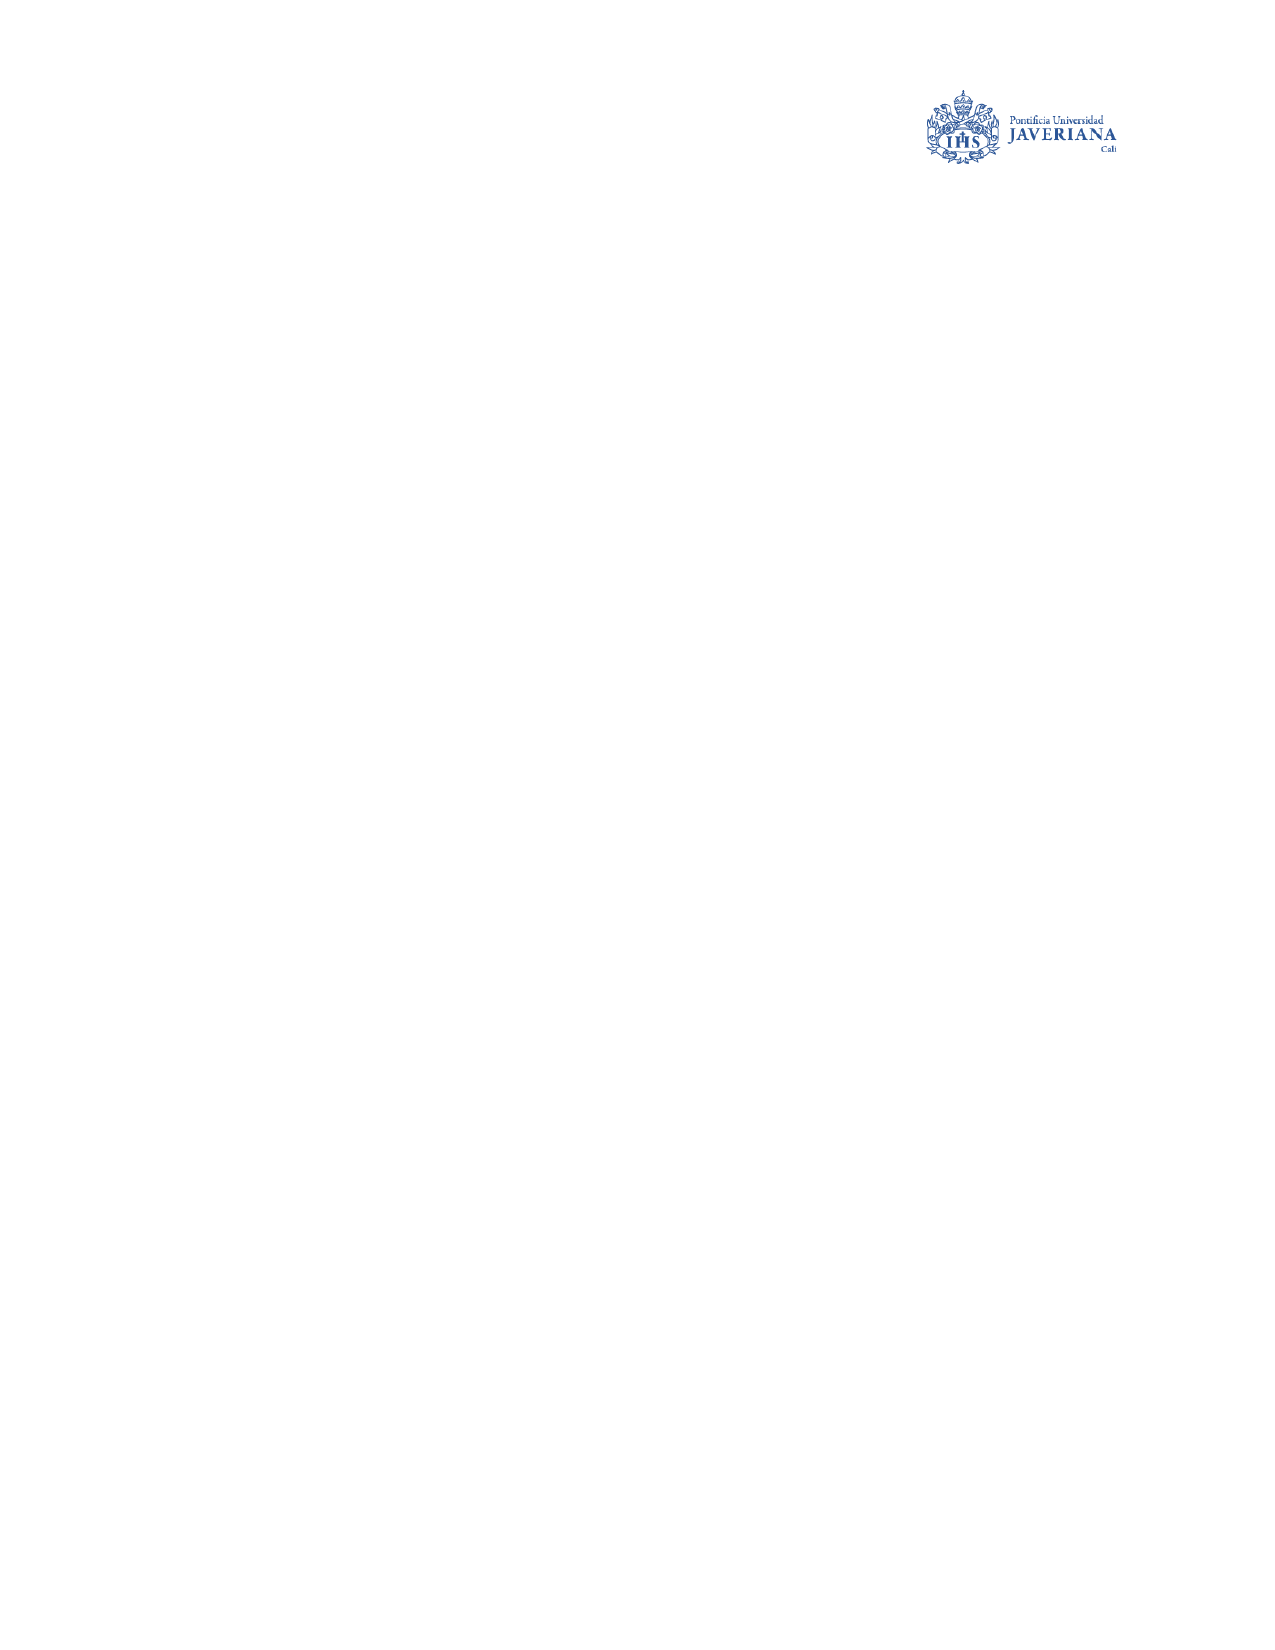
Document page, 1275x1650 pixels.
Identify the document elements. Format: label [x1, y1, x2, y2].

picture [917, 78, 1125, 175]
